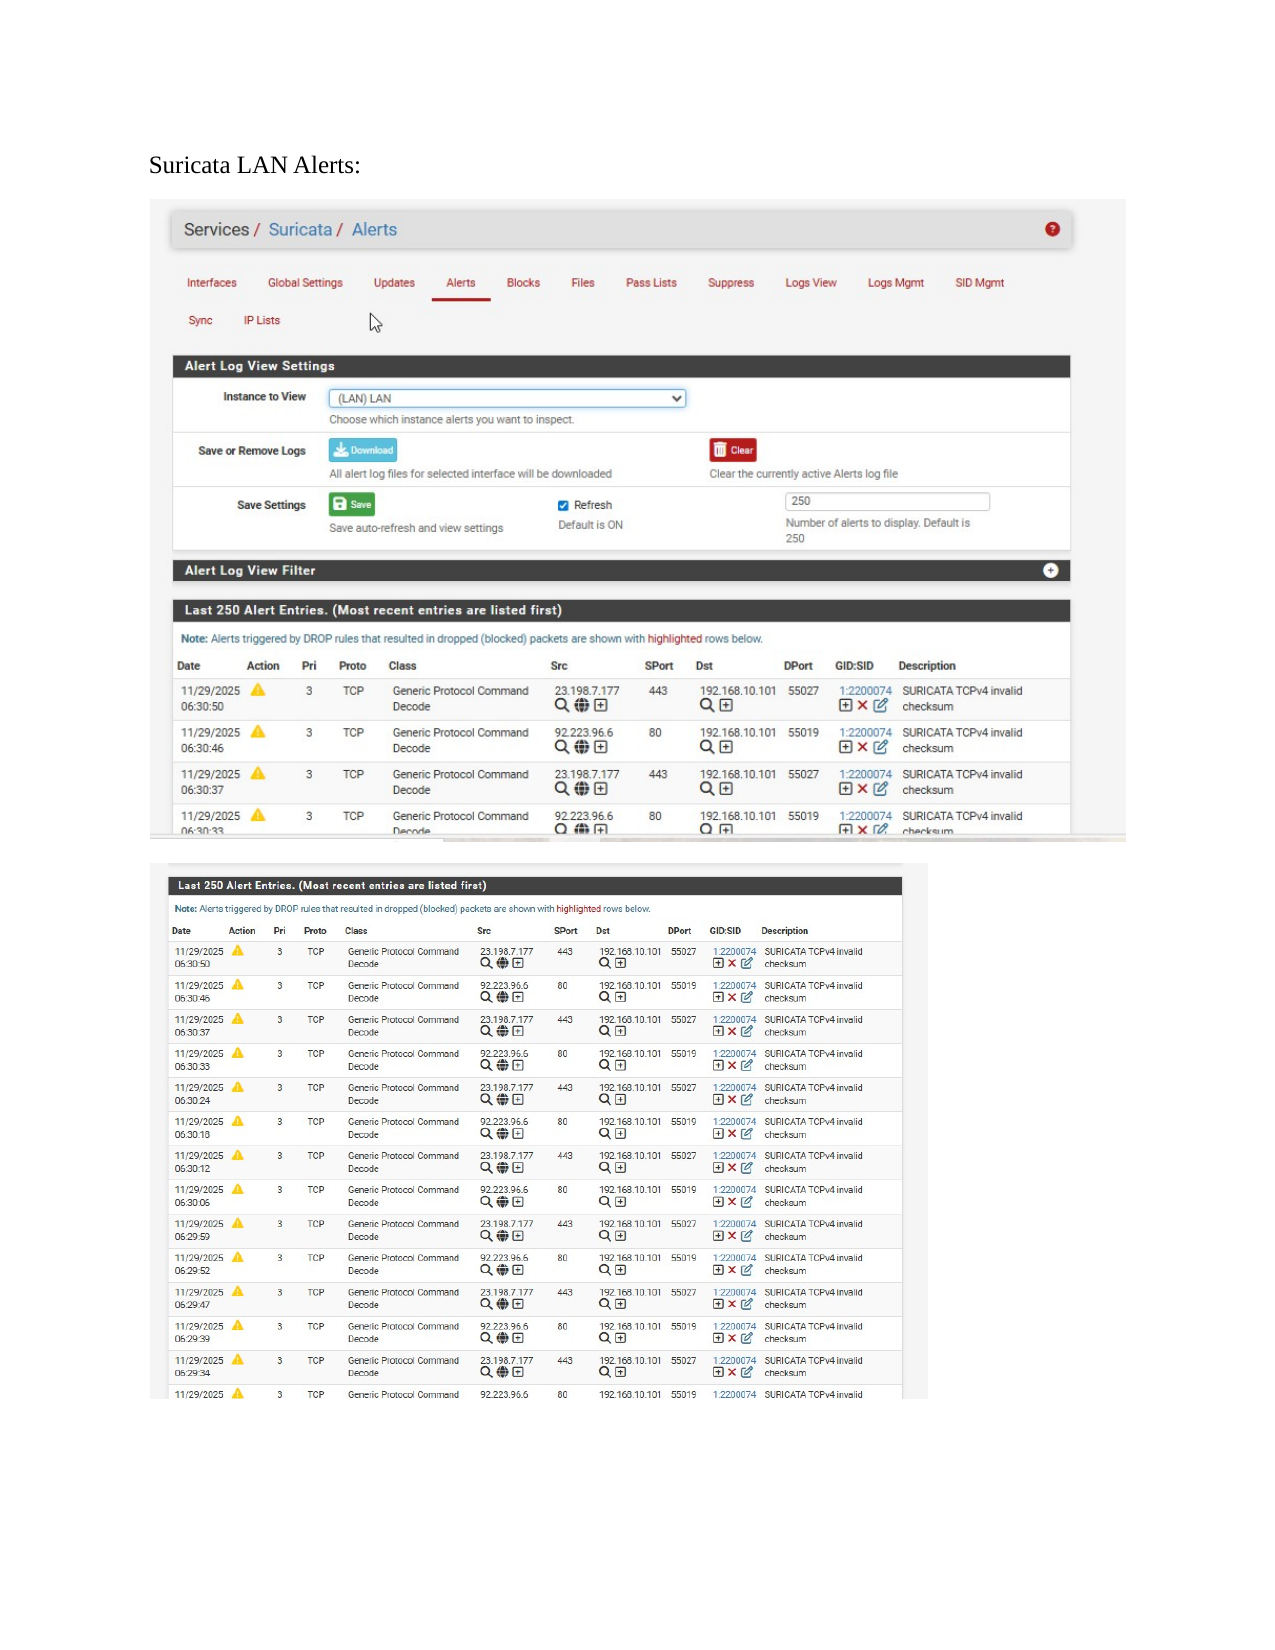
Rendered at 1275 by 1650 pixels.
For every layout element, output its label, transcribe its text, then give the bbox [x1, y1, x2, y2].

picture [150, 863, 928, 1399]
picture [150, 199, 1126, 842]
text Suricata LAN Alerts: [148, 150, 1126, 179]
